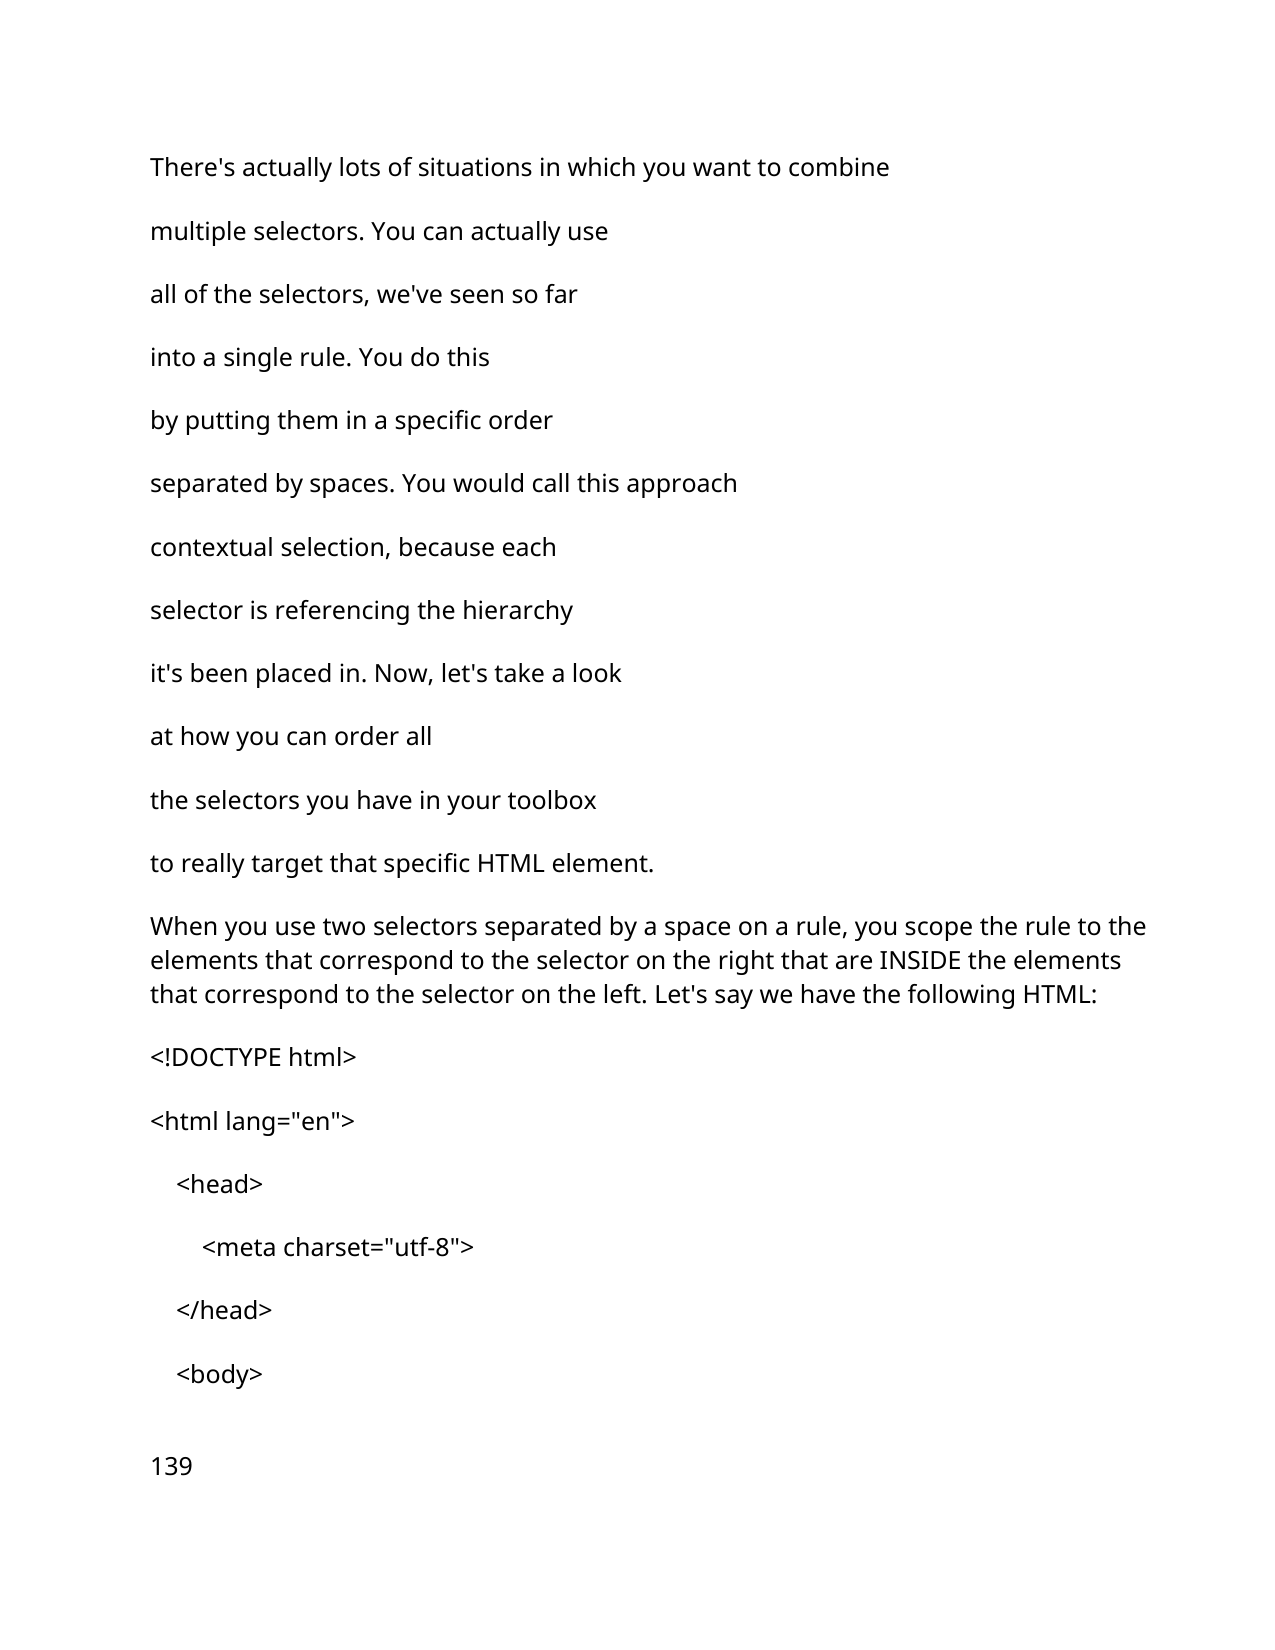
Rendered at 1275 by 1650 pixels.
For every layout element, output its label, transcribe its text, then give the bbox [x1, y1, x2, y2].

text <!DOCTYPE html> [150, 1040, 1172, 1074]
text at how you can order all [150, 719, 1172, 753]
text There's actually lots of situations in which you want to combine [150, 150, 1172, 184]
text all of the selectors, we've seen so far [150, 276, 1172, 311]
text by putting them in a specific order [150, 403, 1172, 437]
text contextual selection, because each [150, 529, 1172, 563]
text <html lang="en"> [150, 1103, 1172, 1137]
text multiple selectors. You can actually use [150, 213, 1172, 247]
text into a single rule. You do this [150, 340, 1172, 374]
text <head> [150, 1167, 1172, 1201]
text it's been placed in. Now, let's take a look [150, 656, 1172, 690]
text <body> [150, 1356, 1172, 1390]
text selector is referencing the hierarchy [150, 593, 1172, 627]
text the selectors you have in your toolbox [150, 782, 1172, 816]
text to really target that specific HTML element. [150, 846, 1172, 879]
text separated by spaces. You would call this approach [150, 466, 1172, 500]
text When you use two selectors separated by a space on a rule, you scope the rule to the elements that correspond to the selector on the right that are INSIDE the elements that correspond to the selector on the left. Let's say we have the following HTML: [150, 909, 1172, 1011]
text <meta charset="utf-8"> [150, 1230, 1172, 1264]
text </head> [150, 1293, 1172, 1327]
